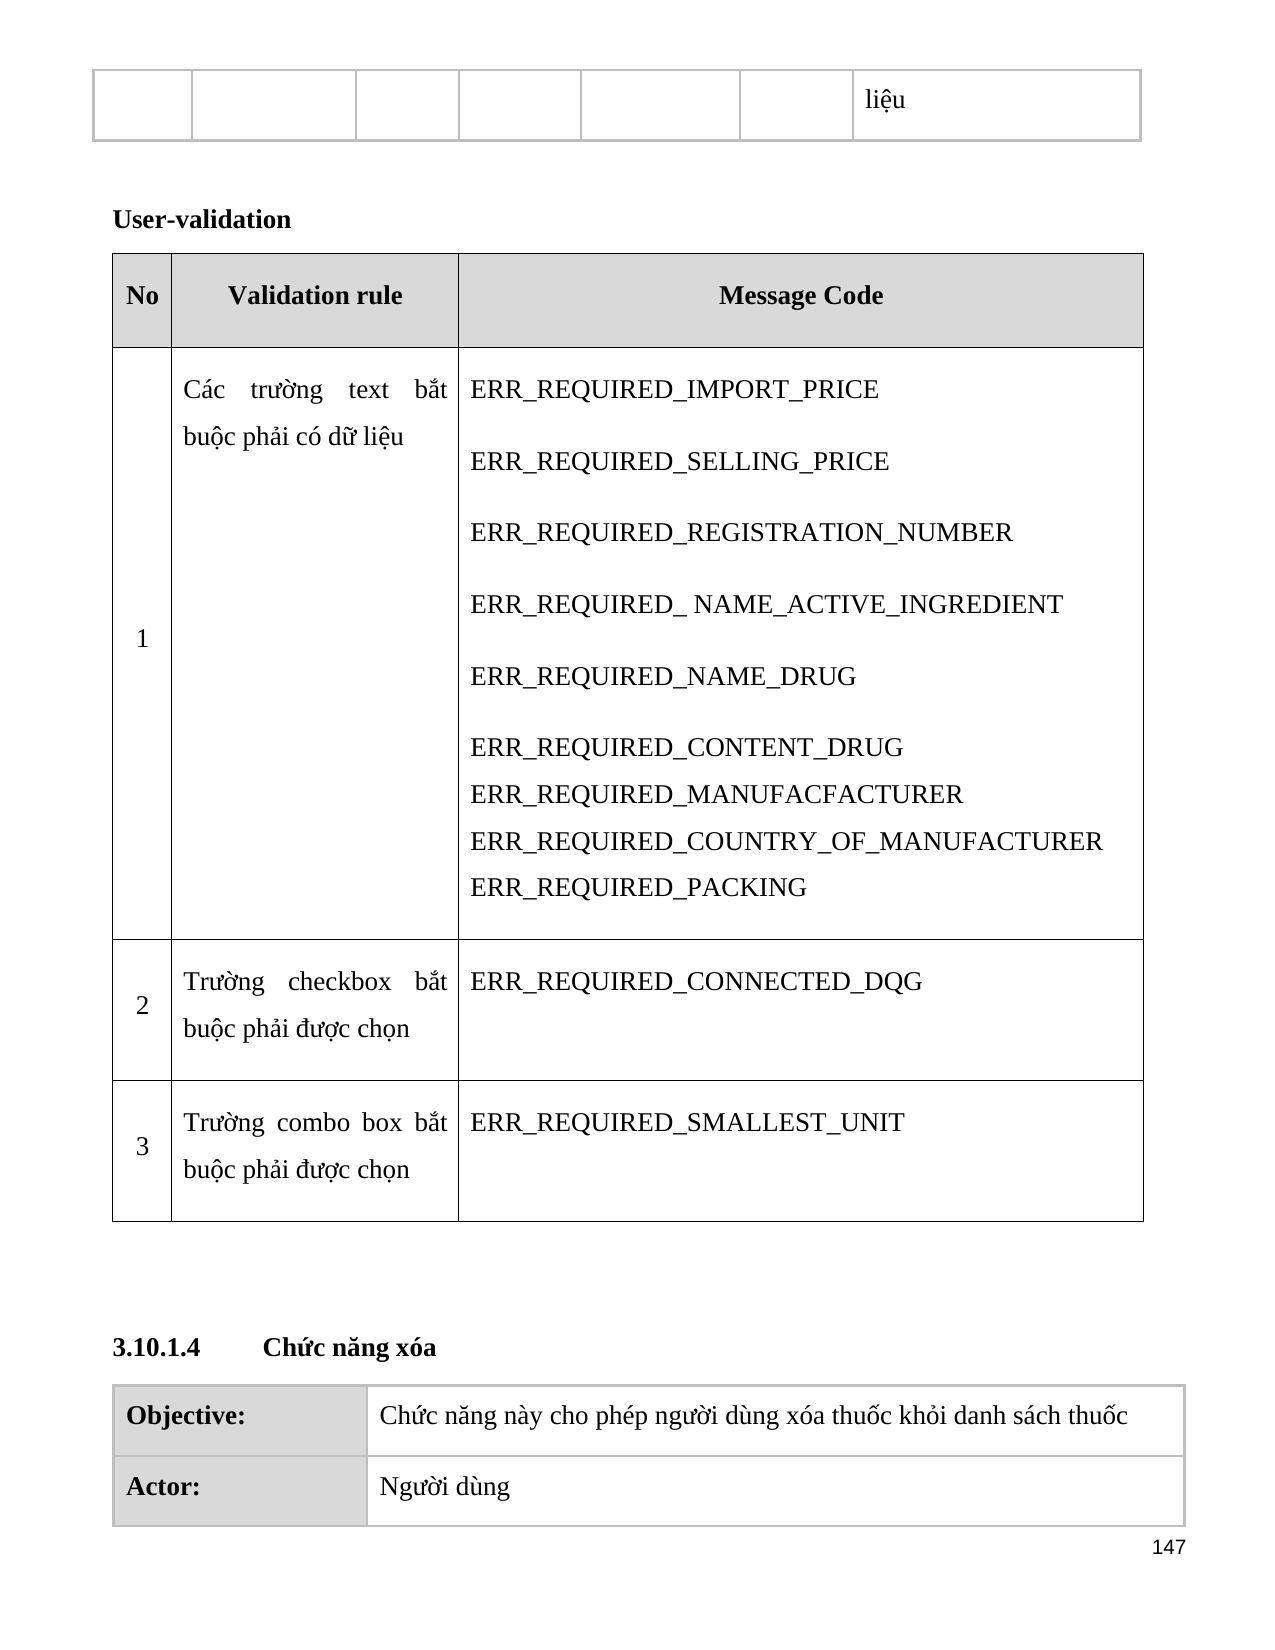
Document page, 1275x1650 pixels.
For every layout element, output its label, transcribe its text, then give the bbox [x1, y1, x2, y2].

text User-validation [112, 203, 1186, 234]
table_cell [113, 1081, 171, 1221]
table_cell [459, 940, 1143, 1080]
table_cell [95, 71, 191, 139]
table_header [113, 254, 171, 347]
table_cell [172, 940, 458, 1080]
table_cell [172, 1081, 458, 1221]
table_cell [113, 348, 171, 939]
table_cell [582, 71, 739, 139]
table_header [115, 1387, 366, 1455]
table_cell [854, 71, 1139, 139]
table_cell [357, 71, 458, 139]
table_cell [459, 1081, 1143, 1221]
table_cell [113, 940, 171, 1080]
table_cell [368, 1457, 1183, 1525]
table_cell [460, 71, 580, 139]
subtitle Chức năng xóa [112, 1331, 1186, 1362]
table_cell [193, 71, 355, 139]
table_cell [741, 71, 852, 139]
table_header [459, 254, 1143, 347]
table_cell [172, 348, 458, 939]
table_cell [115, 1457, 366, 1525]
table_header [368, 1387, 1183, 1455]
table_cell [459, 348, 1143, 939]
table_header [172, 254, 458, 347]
